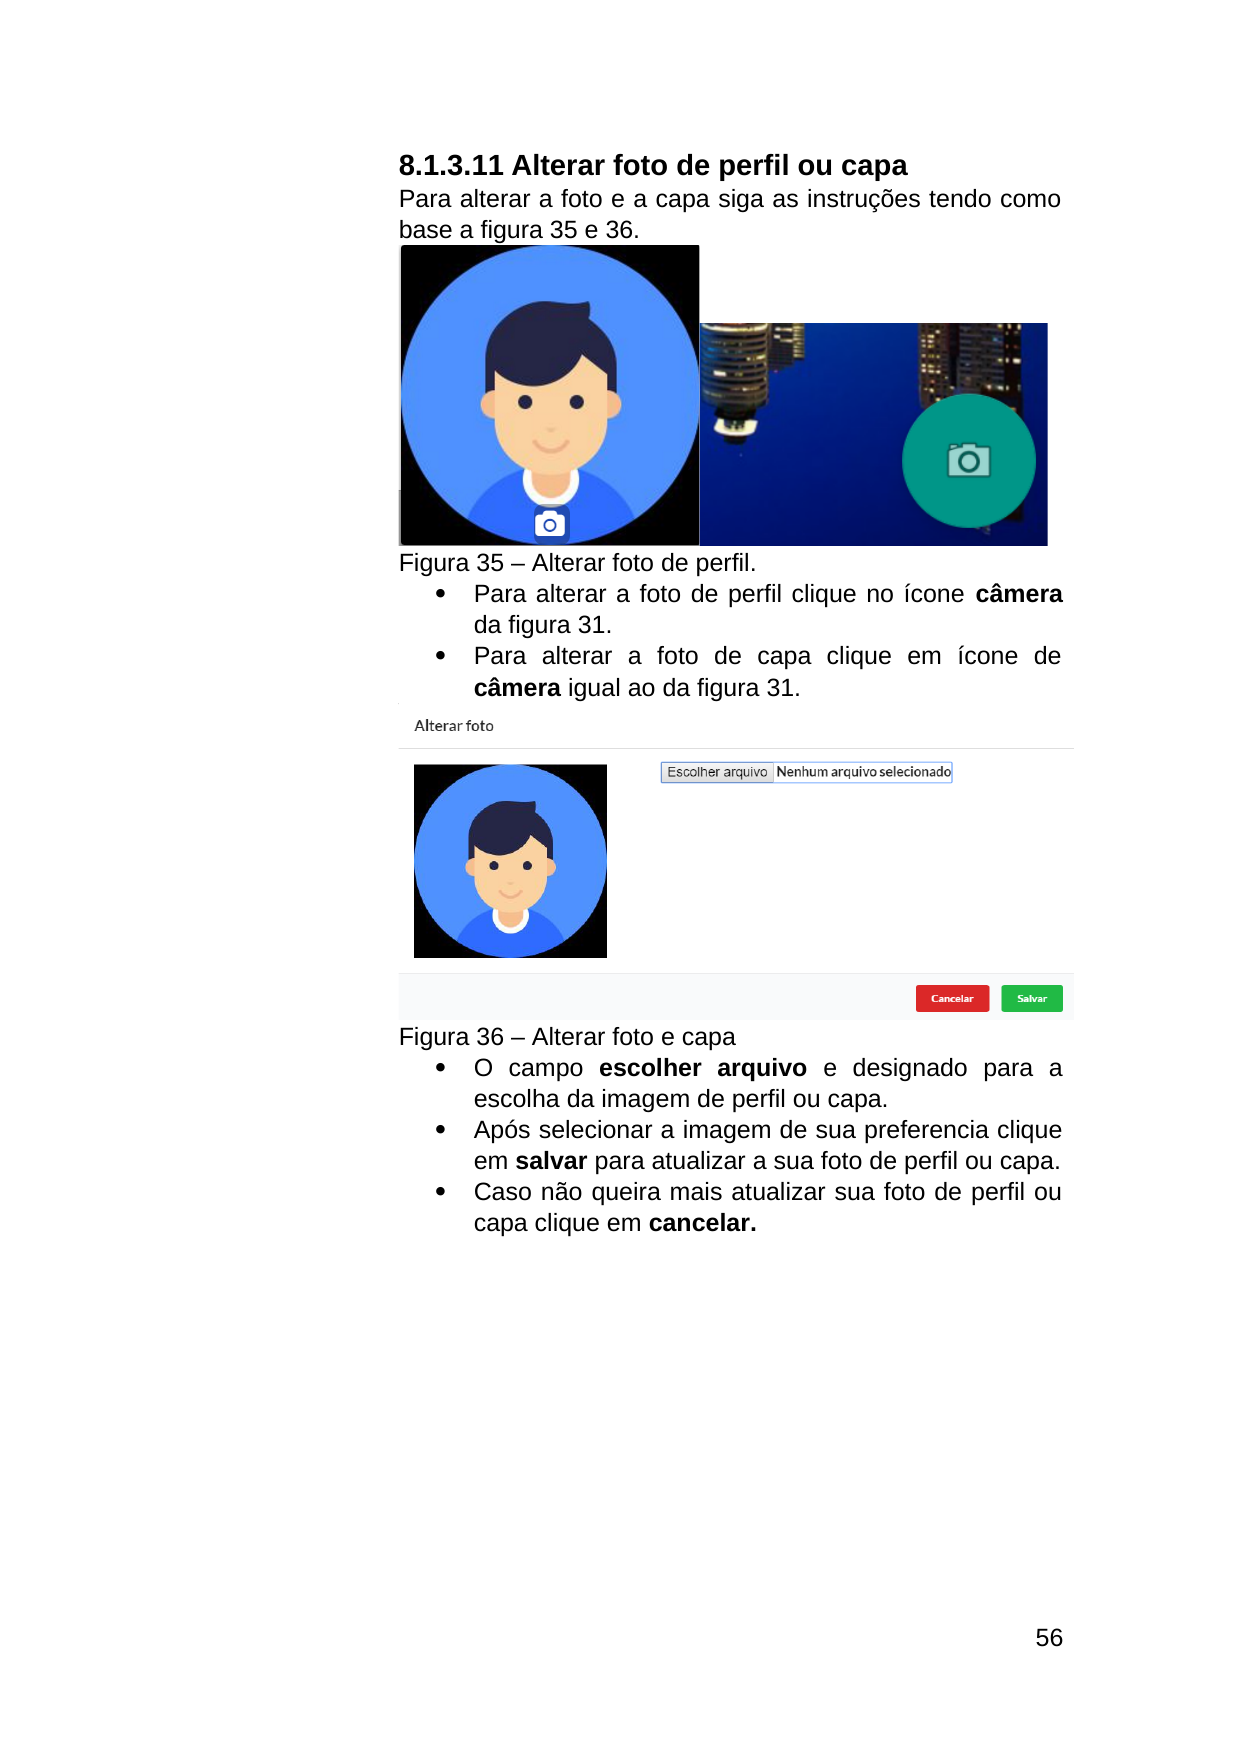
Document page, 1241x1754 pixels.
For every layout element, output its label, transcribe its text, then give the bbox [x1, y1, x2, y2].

text Figura 35 – Alterar foto de perfil. [398, 548, 1063, 577]
list Após selecionar a imagem de sua preferencia clique em salvar para atualizar a sua foto de perfil ou capa. [436, 1115, 1063, 1174]
list O campo escolher arquivo e designado para a escolha da imagem de perfil ou capa. [436, 1052, 1063, 1112]
picture [398, 703, 1074, 1020]
picture [398, 245, 1048, 546]
list Caso não queira mais atualizar sua foto de perfil ou capa clique em cancelar. [436, 1177, 1063, 1237]
list Alterar foto de perfil ou capa [398, 148, 1063, 181]
text Para alterar a foto e a capa siga as instruções tendo como base a figura 35 e 36. [398, 184, 1063, 243]
text Figura 36 – Alterar foto e capa [398, 1021, 1063, 1050]
list Para alterar a foto de perfil clique no ícone câmera da figura 31. [436, 579, 1063, 639]
list Para alterar a foto de capa clique em ícone de câmera igual ao da figura 31. [436, 641, 1063, 701]
